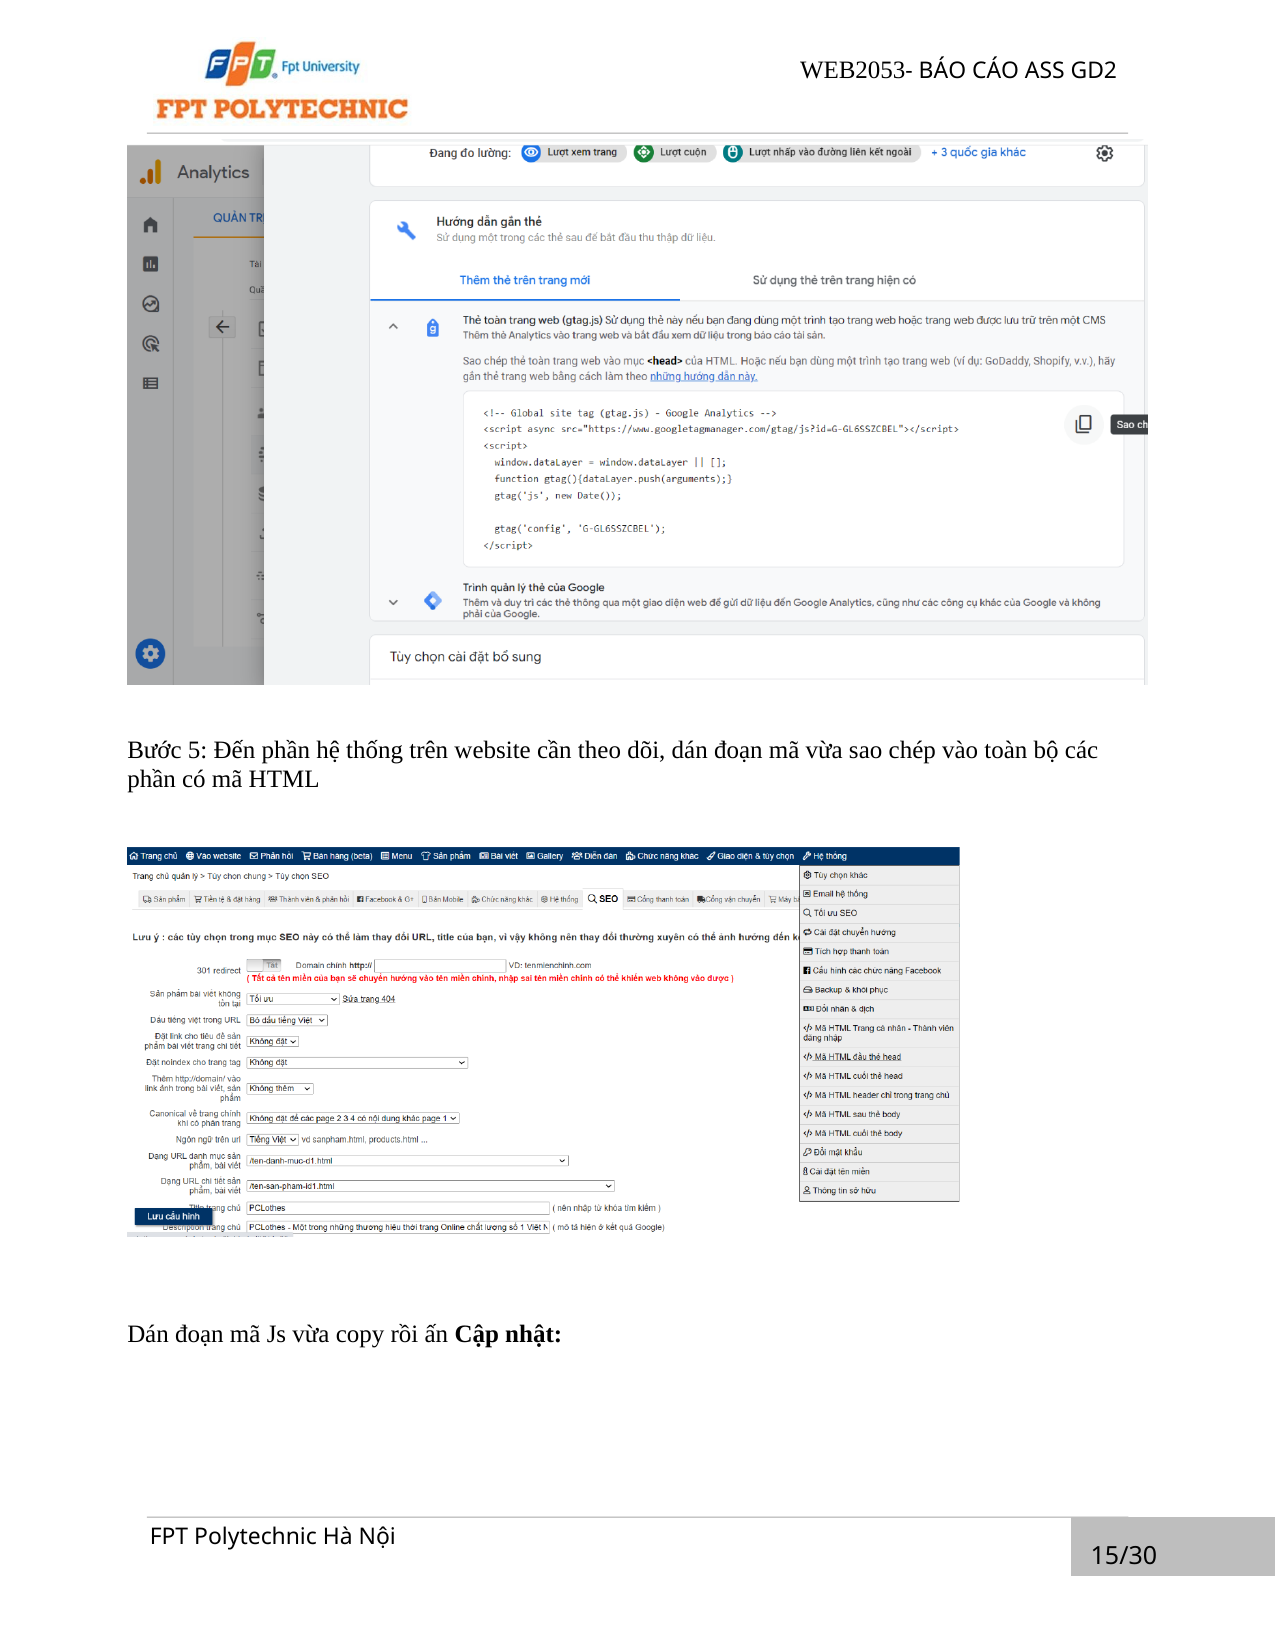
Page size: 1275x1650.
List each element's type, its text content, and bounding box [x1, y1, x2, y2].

text Bước 5: Đến phần hệ thống trên website cần theo dõi, dán đoạn mã vừa sao chép vào toàn bộ các phần có mã HTML [127, 735, 1148, 793]
picture [153, 37, 412, 126]
picture [1071, 1517, 1275, 1576]
picture [127, 843, 960, 1237]
text Dán đoạn mã Js vừa copy rồi ấn Cập nhật: [127, 1319, 1148, 1348]
picture [127, 139, 1148, 685]
